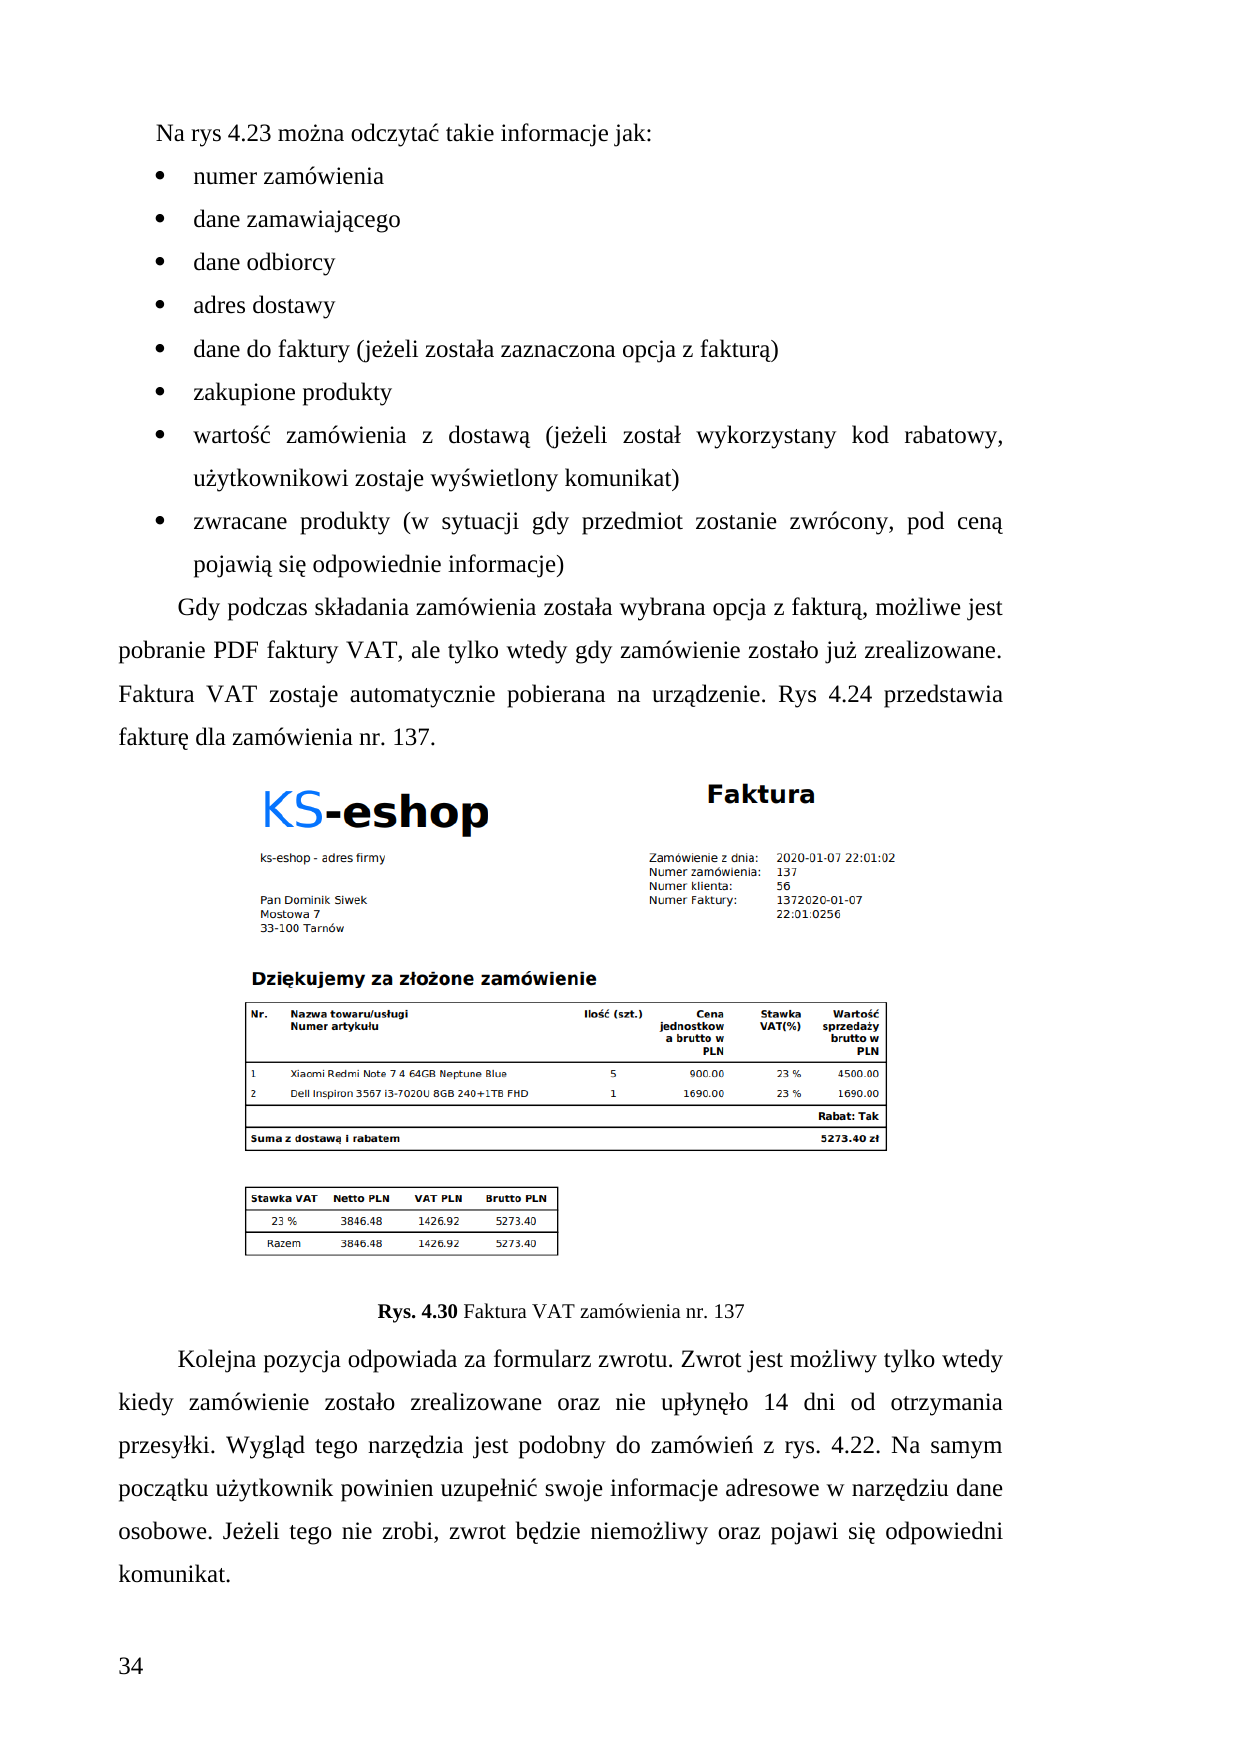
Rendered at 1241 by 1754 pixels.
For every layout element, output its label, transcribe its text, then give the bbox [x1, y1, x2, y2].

text Gdy podczas składania zamówienia została wybrana opcja z fakturą, możliwe jest pobranie PDF faktury VAT, ale tylko wtedy gdy zamówienie zostało już zrealizowane. Faktura VAT zostaje automatycznie pobierana na urządzenie. Rys 4.24 przedstawia fakturę dla zamówienia nr. 137. [118, 592, 1004, 751]
text Na rys 4.23 można odczytać takie informacje jak: [118, 118, 1004, 147]
text Kolejna pozycja odpowiada za formularz zwrotu. Zwrot jest możliwy tylko wtedy kiedy zamówienie zostało zrealizowane oraz nie upłynęło 14 dni od otrzymania przesyłki. Wygląd tego narzędzia jest podobny do zamówień z rys. 4.22. Na samym początku użytkownik powinien uzupełnić swoje informacje adresowe w narzędziu dane osobowe. Jeżeli tego nie zrobi, zwrot będzie niemożliwy oraz pojawi się odpowiedni komunikat. [118, 1344, 1004, 1588]
list dane odbiorcy [156, 247, 1004, 276]
list wartość zamówienia z dostawą (jeżeli został wykorzystany kod rabatowy, użytkownikowi zostaje wyświetlony komunikat) [156, 420, 1004, 492]
picture [194, 765, 928, 1285]
list zakupione produkty [156, 377, 1004, 406]
list zwracane produkty (w sytuacji gdy przedmiot zostanie zwrócony, pod ceną pojawią się odpowiednie informacje) [156, 506, 1004, 578]
list numer zamówienia [156, 161, 1004, 190]
list adres dostawy [156, 291, 1004, 319]
list dane do faktury (jeżeli została zaznaczona opcja z fakturą) [156, 334, 1004, 362]
list dane zamawiającego [156, 204, 1004, 233]
